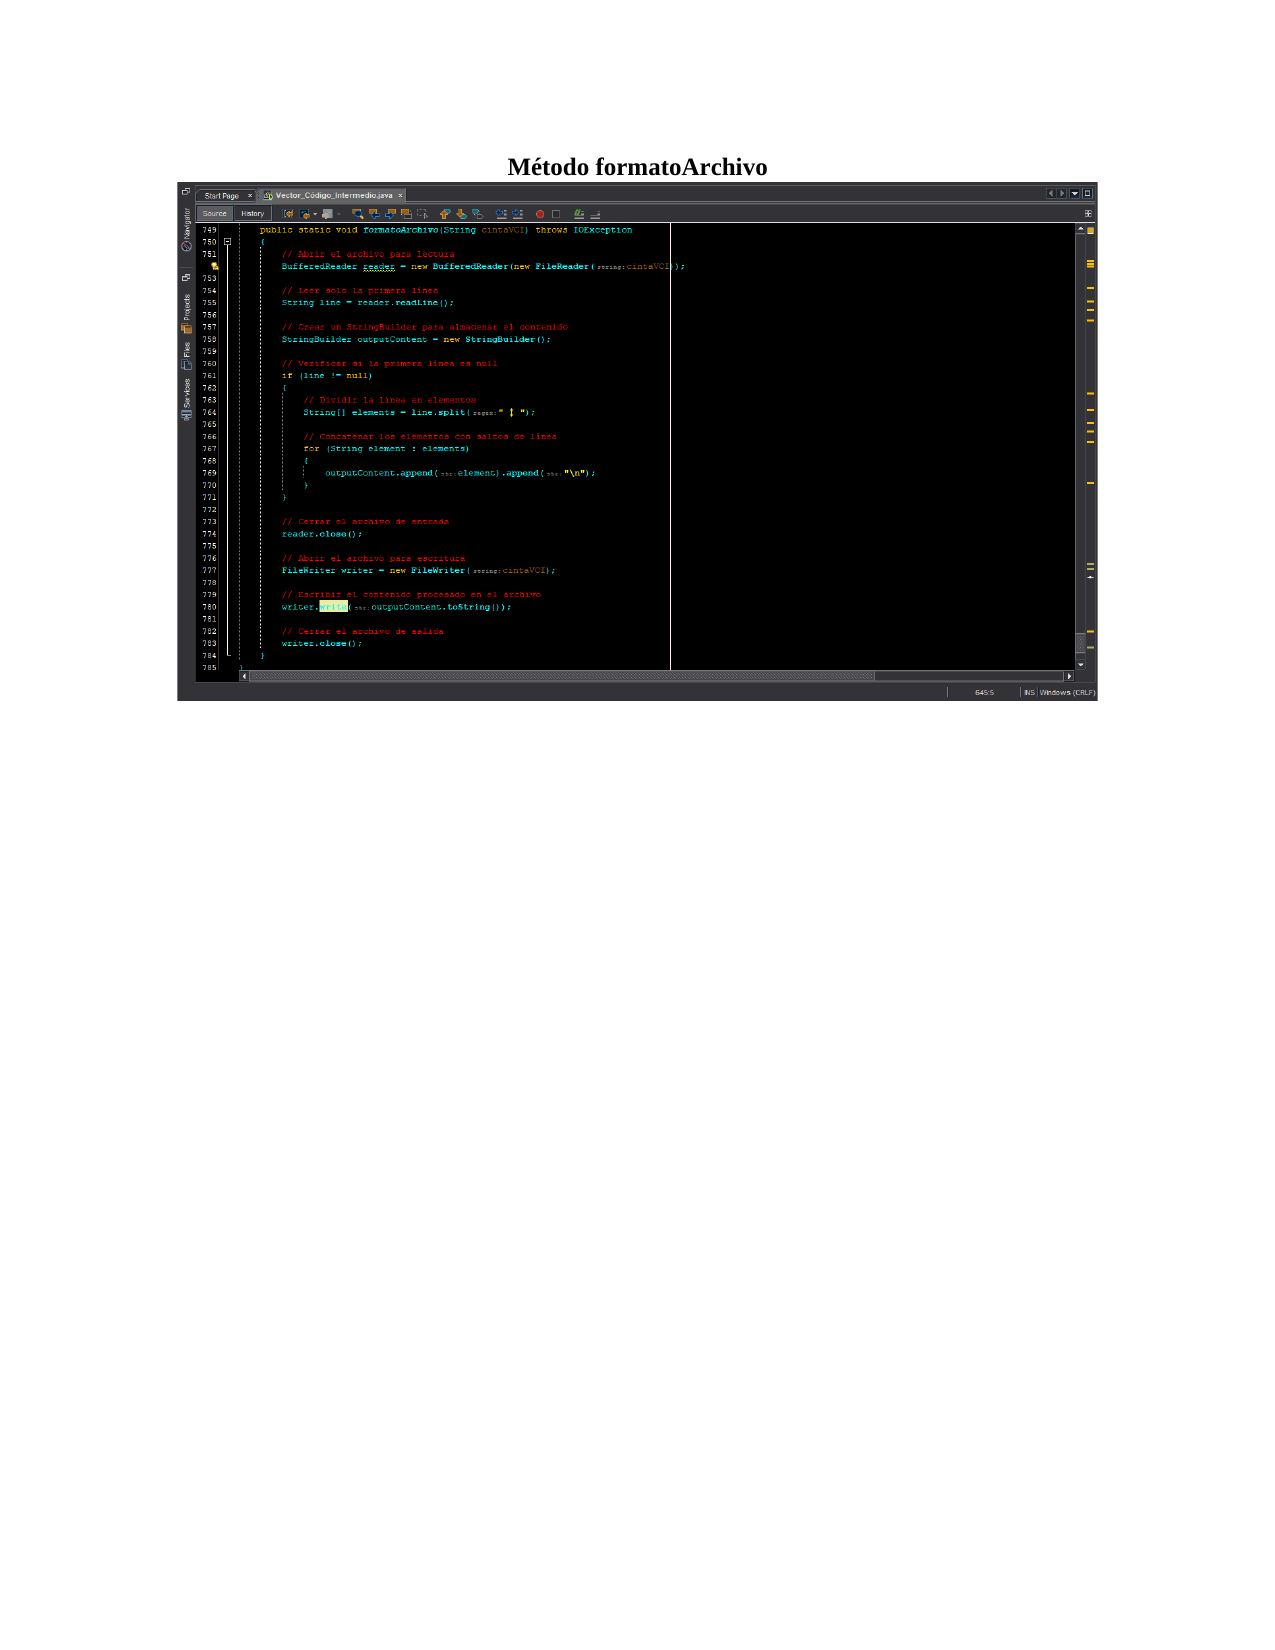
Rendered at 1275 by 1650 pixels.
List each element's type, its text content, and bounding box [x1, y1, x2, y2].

subtitle Método formatoArchivo [177, 152, 1098, 181]
picture [177, 182, 1098, 701]
